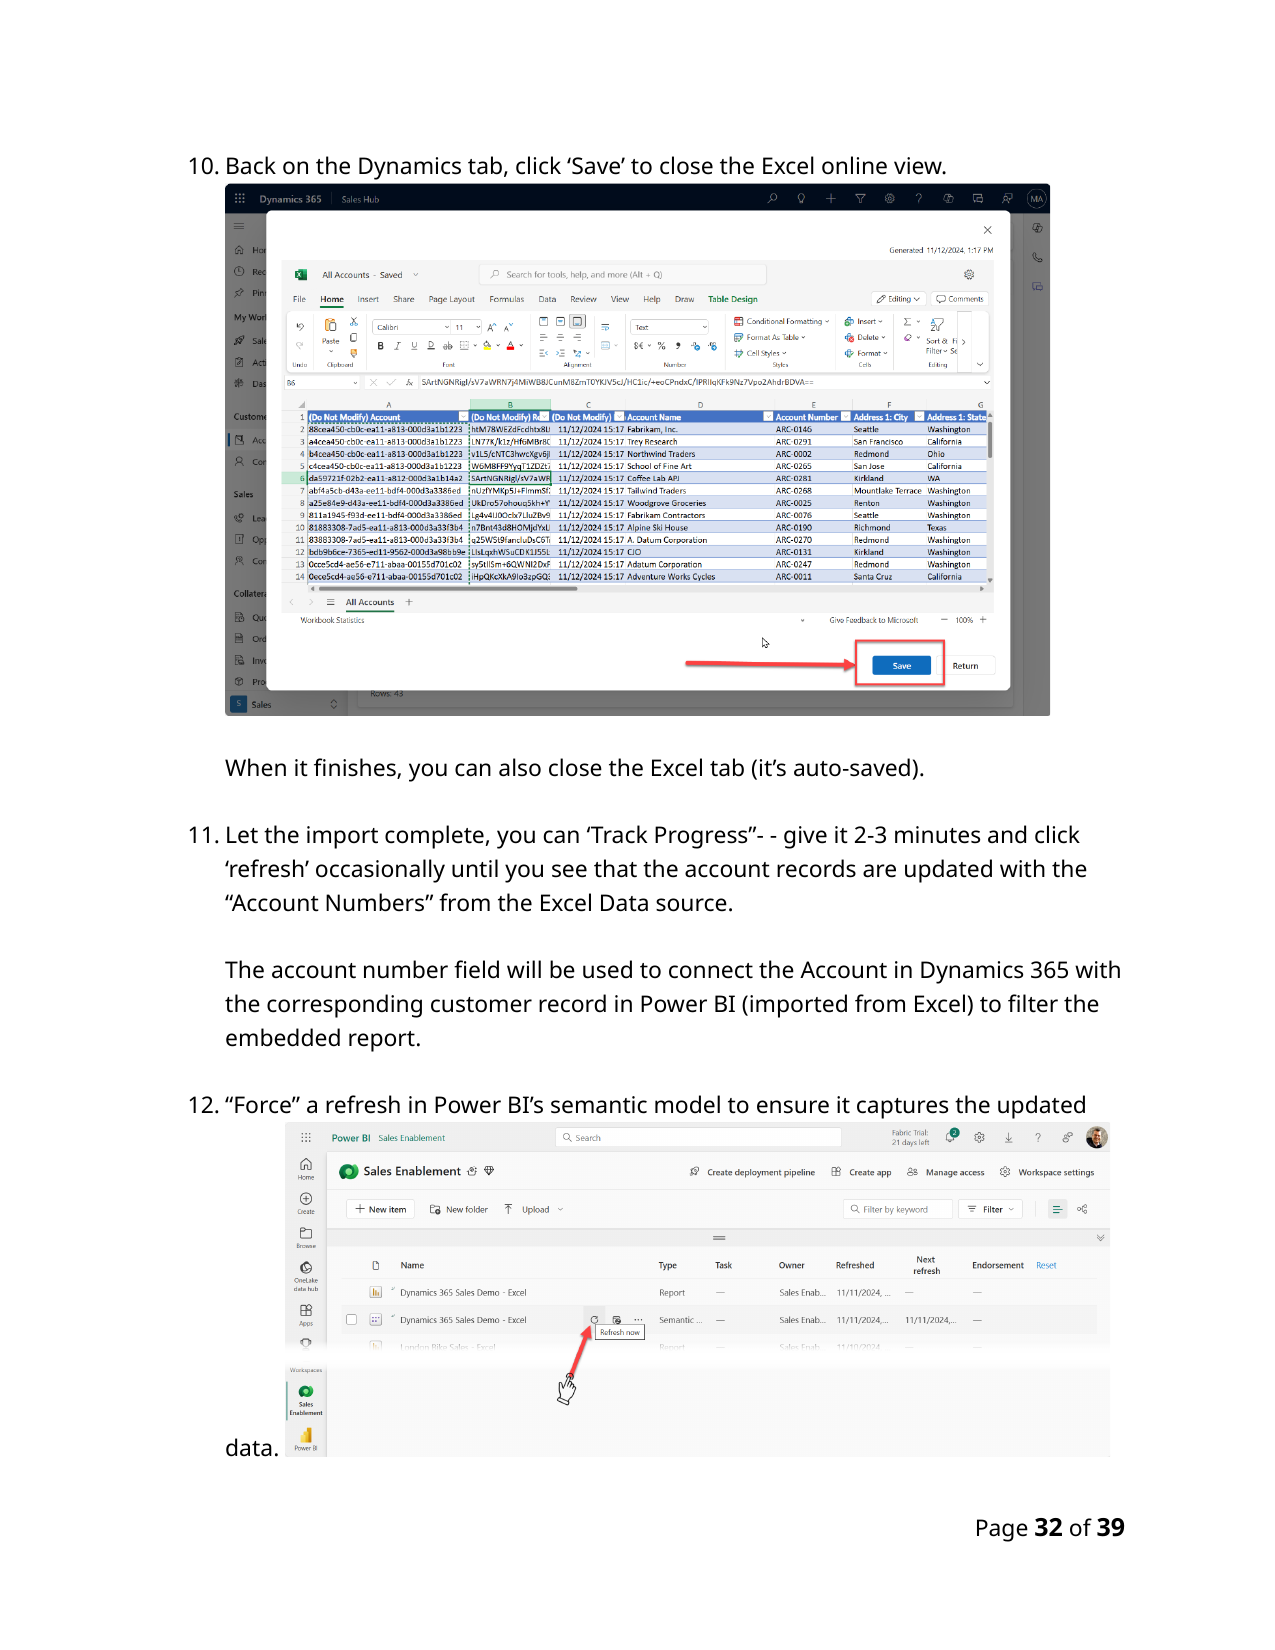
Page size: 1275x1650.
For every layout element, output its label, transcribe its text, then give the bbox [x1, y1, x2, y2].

list Let the import complete, you can ‘Track Progress”- - give it 2-3 minutes and click ‘refresh’ occasionally until you see that the account records are updated with the “Account Numbers” from the Excel Data source. The account number field will be used to connect the Account in Dynamics 365 with the corresponding customer record in Power BI (imported from Excel) to filter the embedded report. [187, 819, 1125, 1053]
picture [285, 1122, 1111, 1457]
picture [225, 183, 1050, 716]
